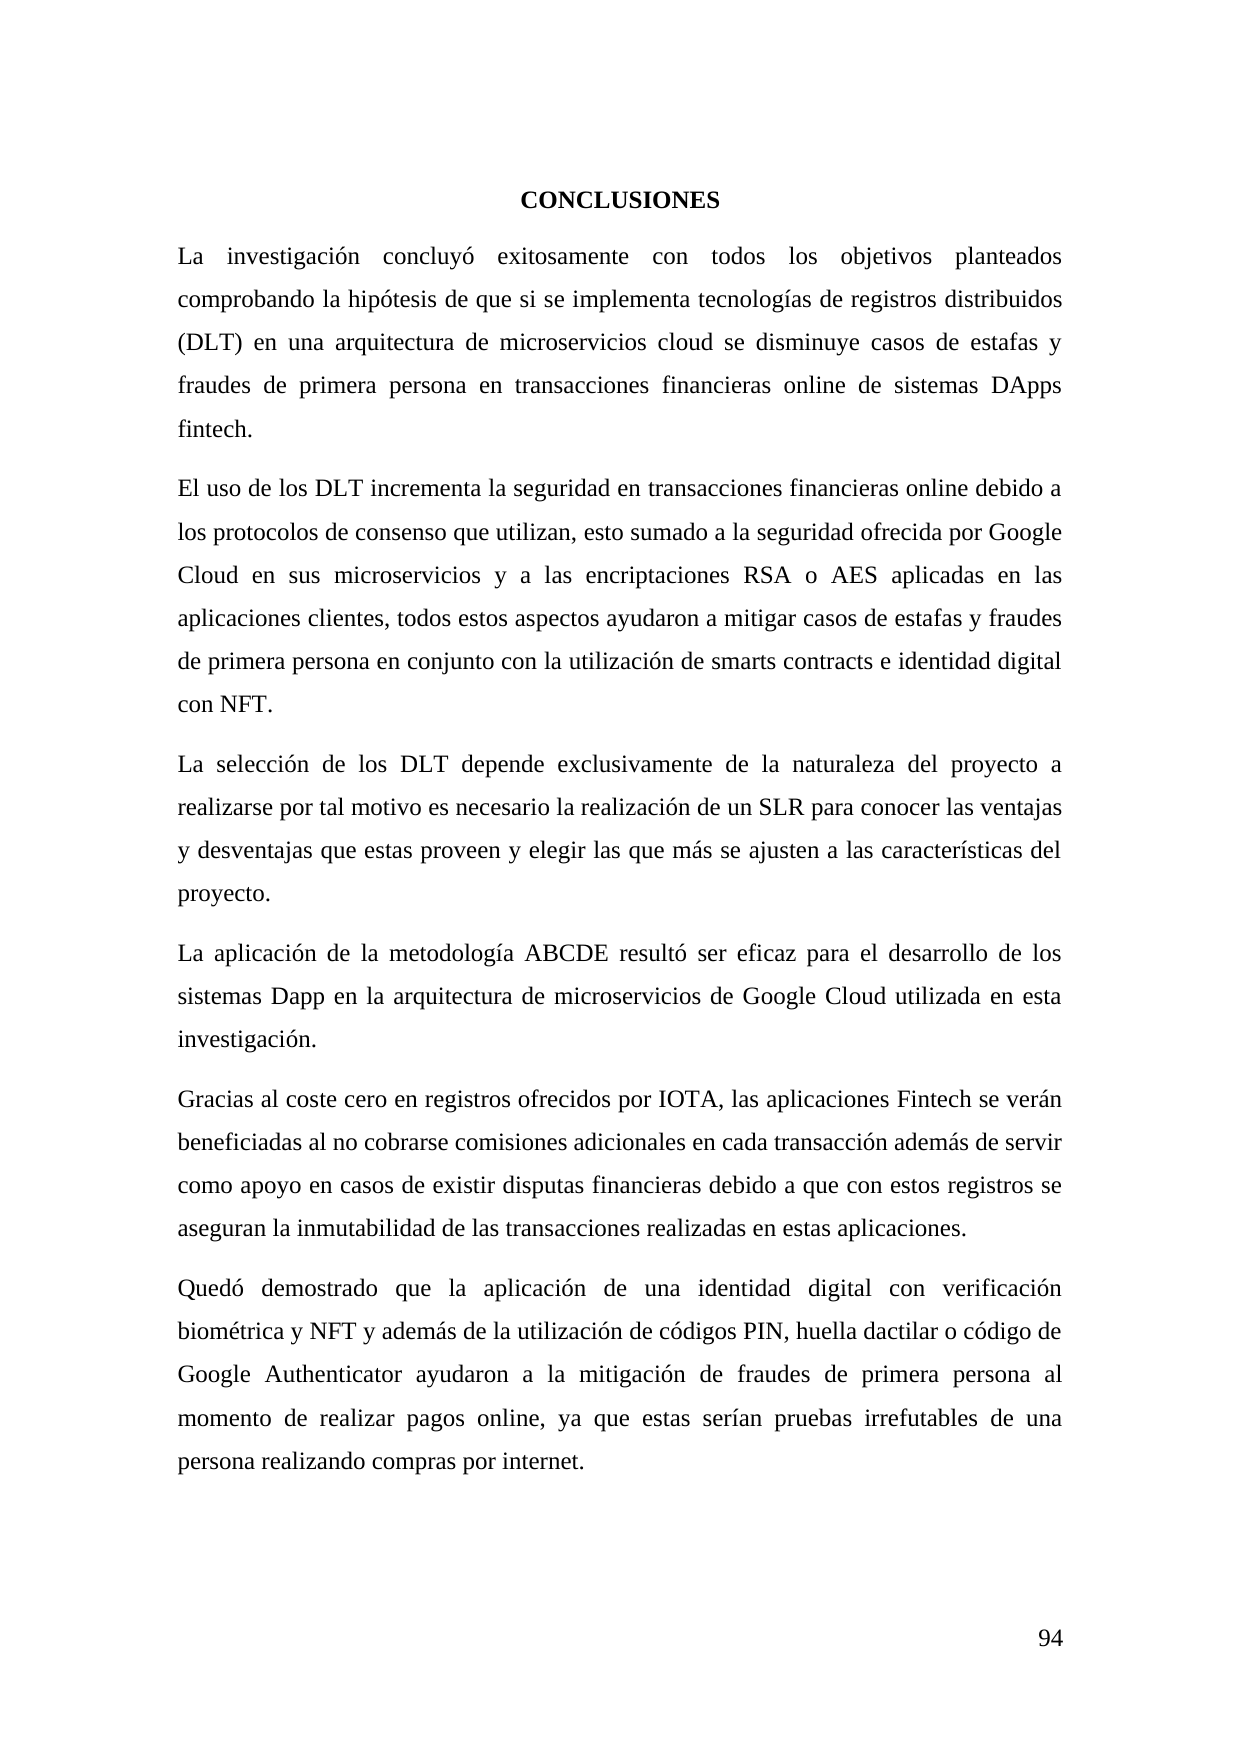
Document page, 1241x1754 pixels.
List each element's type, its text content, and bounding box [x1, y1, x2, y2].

text Quedó demostrado que la aplicación de una identidad digital con verificación biométrica y NFT y además de la utilización de códigos PIN, huella dactilar o código de Google Authenticator ayudaron a la mitigación de fraudes de primera persona al momento de realizar pagos online, ya que estas serían pruebas irrefutables de una persona realizando compras por internet. [177, 1273, 1063, 1474]
text La selección de los DLT depende exclusivamente de la naturaleza del proyecto a realizarse por tal motivo es necesario la realización de un SLR para conocer las ventajas y desventajas que estas proveen y elegir las que más se ajusten a las características del proyecto. [177, 749, 1063, 907]
text El uso de los DLT incrementa la seguridad en transacciones financieras online debido a los protocolos de consenso que utilizan, esto sumado a la seguridad ofrecida por Google Cloud en sus microservicios y a las encriptaciones RSA o AES aplicadas en las aplicaciones clientes, todos estos aspectos ayudaron a mitigar casos de estafas y fraudes de primera persona en conjunto con la utilización de smarts contracts e identidad digital con NFT. [177, 473, 1063, 718]
text La investigación concluyó exitosamente con todos los objetivos planteados comprobando la hipótesis de que si se implementa tecnologías de registros distribuidos (DLT) en una arquitectura de microservicios cloud se disminuye casos de estafas y fraudes de primera persona en transacciones financieras online de sistemas DApps fintech. [177, 241, 1063, 442]
text CONCLUSIONES [177, 185, 1063, 214]
text Gracias al coste cero en registros ofrecidos por IOTA, las aplicaciones Fintech se verán beneficiadas al no cobrarse comisiones adicionales en cada transacción además de servir como apoyo en casos de existir disputas financieras debido a que con estos registros se aseguran la inmutabilidad de las transacciones realizadas en estas aplicaciones. [177, 1084, 1063, 1242]
text La aplicación de la metodología ABCDE resultó ser eficaz para el desarrollo de los sistemas Dapp en la arquitectura de microservicios de Google Cloud utilizada en esta investigación. [177, 938, 1063, 1053]
